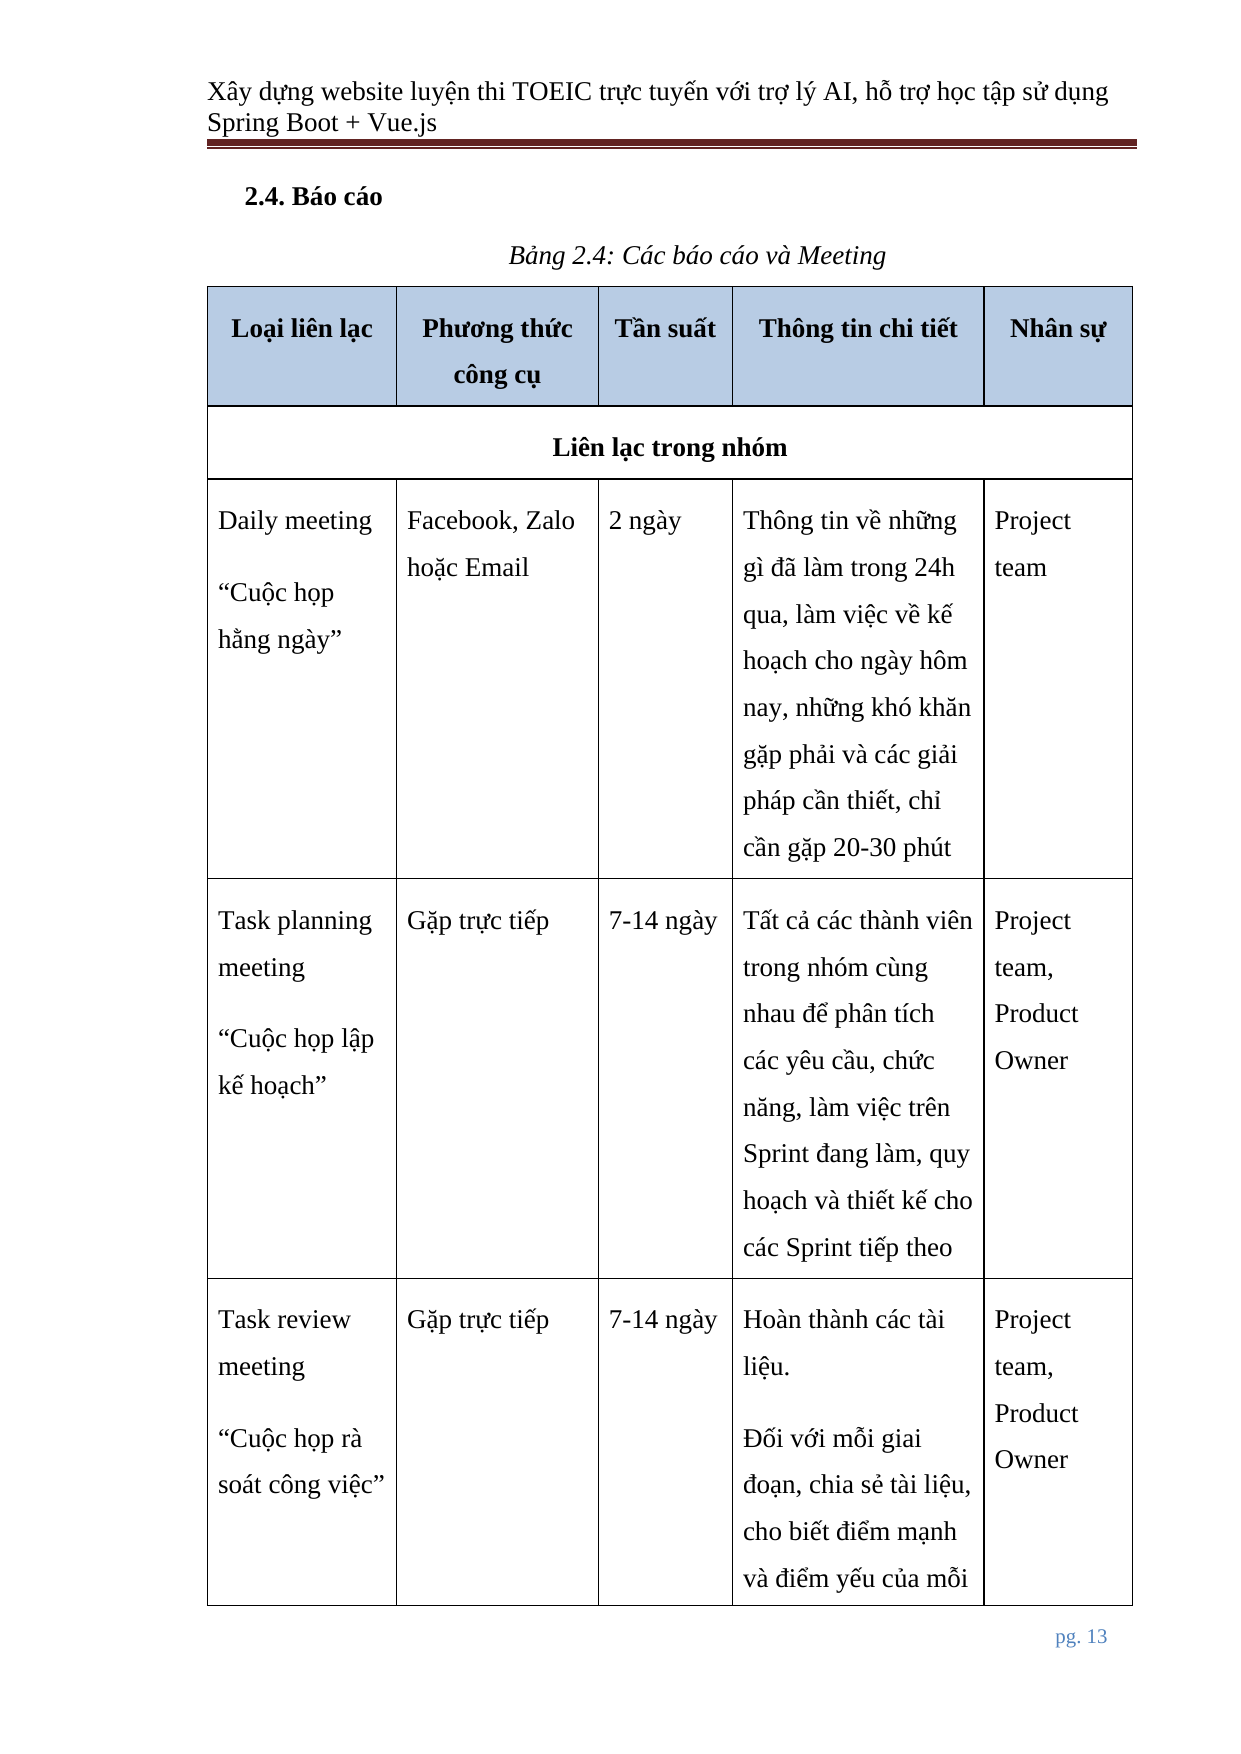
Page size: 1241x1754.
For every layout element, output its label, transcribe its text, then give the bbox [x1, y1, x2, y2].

table_cell 2 ngày [599, 480, 732, 878]
table_header Phương thức công cụ [397, 287, 598, 405]
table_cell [208, 1279, 396, 1605]
text Bảng 2.4: Các báo cáo và Meeting [290, 239, 1107, 270]
table_cell Project team [985, 480, 1132, 878]
table_cell Thông tin về những gì đã làm trong 24h qua, làm việc về kế hoạch cho ngày hôm nay, những khó khăn gặp phải và các giải pháp cần thiết, chỉ cần gặp 20-30 phút [733, 480, 983, 878]
table_header Thông tin chi tiết [733, 287, 983, 405]
table_cell Gặp trực tiếp [397, 1279, 598, 1605]
subtitle Báo cáo [244, 180, 1107, 211]
table_cell Daily meeting “Cuộc họp hằng ngày” [208, 480, 396, 878]
table_cell Facebook, Zalo hoặc Email [397, 480, 598, 878]
table_cell Project team, Product Owner [985, 879, 1132, 1277]
table_cell 7-14 ngày [599, 879, 732, 1277]
table_header Nhân sự [985, 287, 1132, 405]
table_header Tần suất [599, 287, 732, 405]
table_header Loại liên lạc [208, 287, 396, 405]
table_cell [985, 1279, 1132, 1605]
table_cell 7-14 ngày [599, 1279, 732, 1605]
table_cell Liên lạc trong nhóm [208, 407, 1132, 478]
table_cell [733, 1279, 983, 1605]
table_cell Task planning meeting “Cuộc họp lập kế hoạch” [208, 879, 396, 1277]
table_cell Tất cả các thành viên trong nhóm cùng nhau để phân tích các yêu cầu, chức năng, làm việc trên Sprint đang làm, quy hoạch và thiết kế cho các Sprint tiếp theo [733, 879, 983, 1277]
table_cell Gặp trực tiếp [397, 879, 598, 1277]
